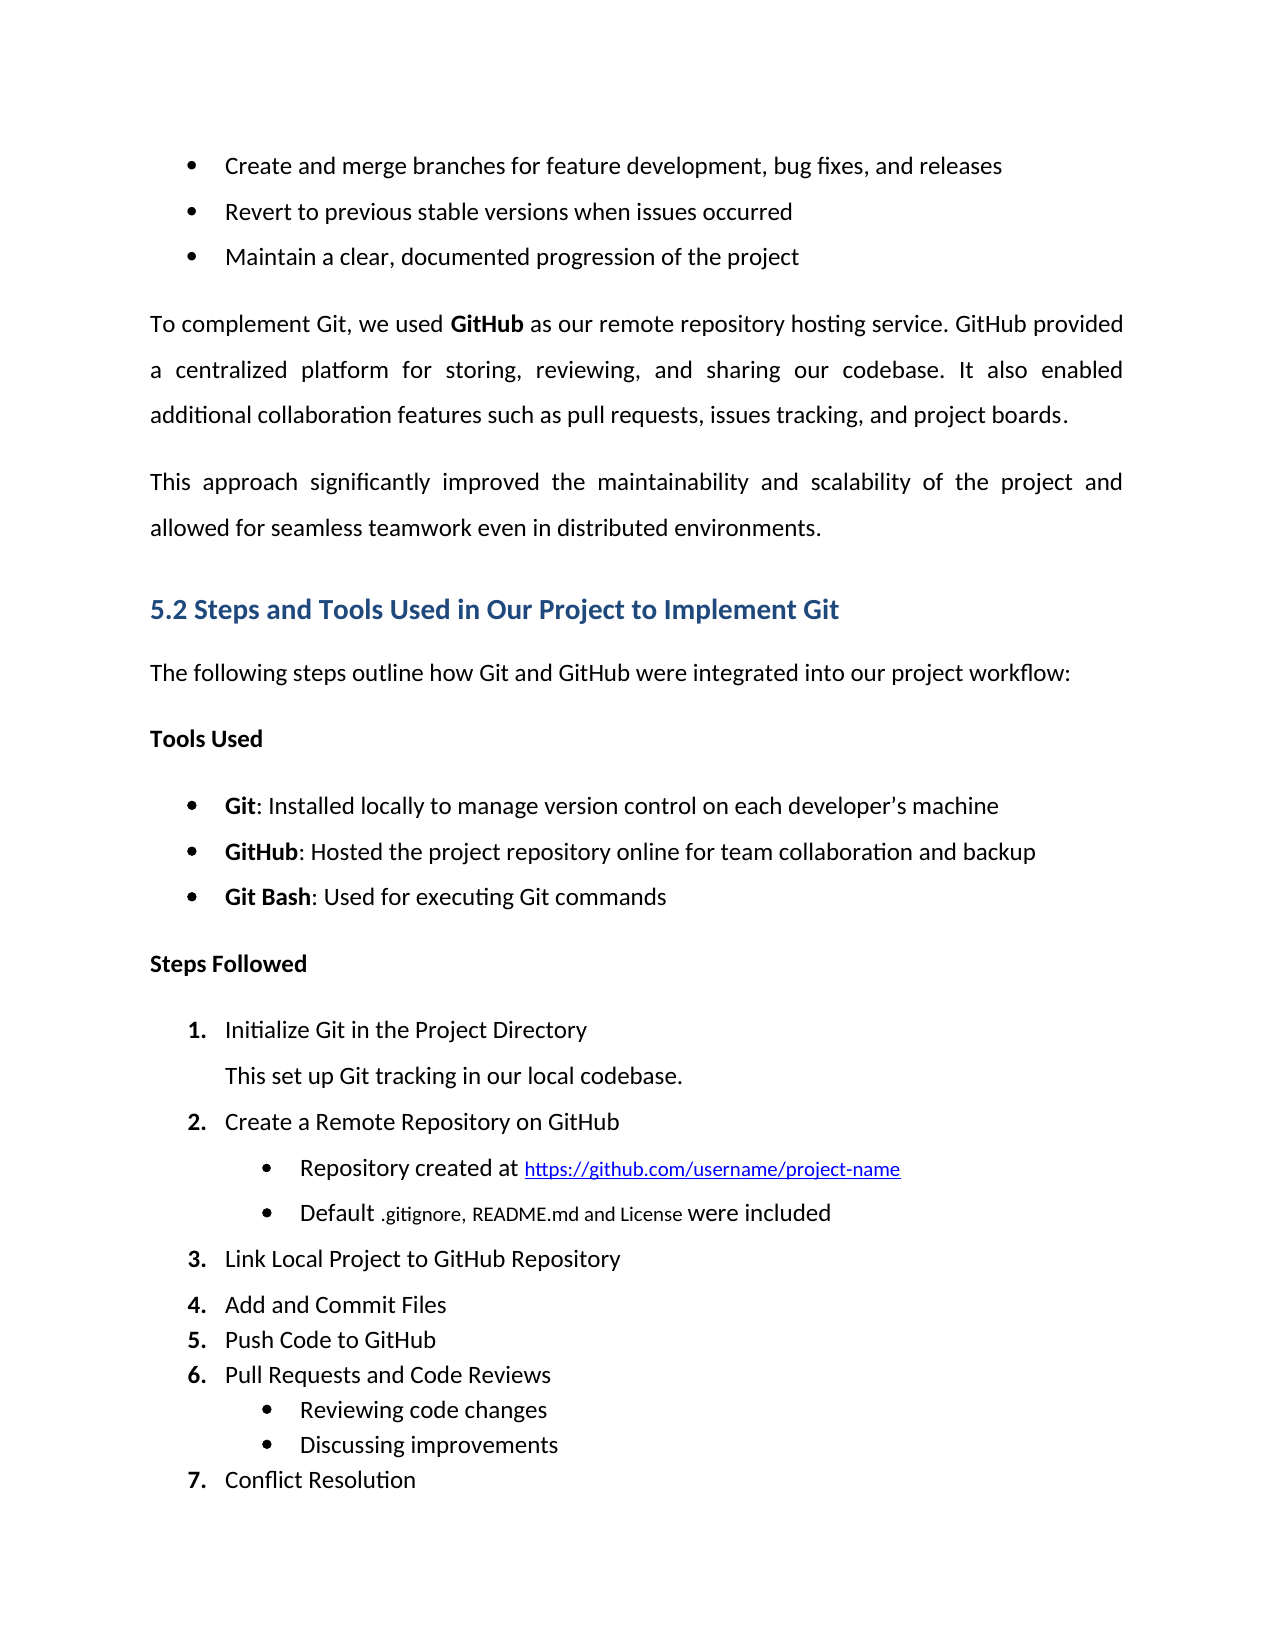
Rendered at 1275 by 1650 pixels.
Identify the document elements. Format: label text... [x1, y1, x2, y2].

list Revert to previous stable versions when issues occurred [187, 196, 1125, 226]
list Pull Requests and Code Reviews [187, 1359, 1125, 1389]
list Push Code to GitHub [187, 1324, 1125, 1354]
text To complement Git, we used GitHub as our remote repository hosting service. GitHub provided a centralized platform for storing, reviewing, and sharing our codebase. It also enabled additional collaboration features such as pull requests, issues tracking, and project boards. [150, 308, 1125, 430]
list Maintain a clear, documented progression of the project [187, 241, 1125, 272]
list Reviewing code changes [262, 1394, 1125, 1424]
text Tools Used [150, 723, 1125, 754]
list Create a Remote Repository on GitHub [187, 1106, 1125, 1136]
list This set up Git tracking in our local codebase. [225, 1060, 1125, 1091]
list Discussing improvements [262, 1429, 1125, 1459]
list Initialize Git in the Project Directory [187, 1014, 1125, 1045]
text Steps Followed [150, 948, 1125, 978]
subtitle 5.2 Steps and Tools Used in Our Project to Implement Git [150, 591, 1125, 626]
text This approach significantly improved the maintainability and scalability of the project and allowed for seamless teamwork even in distributed environments. [150, 466, 1125, 542]
list Add and Commit Files [187, 1289, 1125, 1319]
list Link Local Project to GitHub Repository [187, 1243, 1125, 1274]
list Create and merge branches for feature development, bug fixes, and releases [187, 150, 1125, 181]
list GitHub: Hosted the project repository online for team collaboration and backup [187, 836, 1125, 866]
list Git Bash: Used for executing Git commands [187, 881, 1125, 912]
list Default .gitignore, README.md and License were included [262, 1197, 1125, 1228]
list Git: Installed locally to manage version control on each developer’s machine [187, 790, 1125, 820]
text The following steps outline how Git and GitHub were integrated into our project workflow: [150, 657, 1125, 687]
list Repository created at https://github.com/username/project-name [262, 1152, 1125, 1182]
list Conflict Resolution [187, 1464, 1125, 1494]
